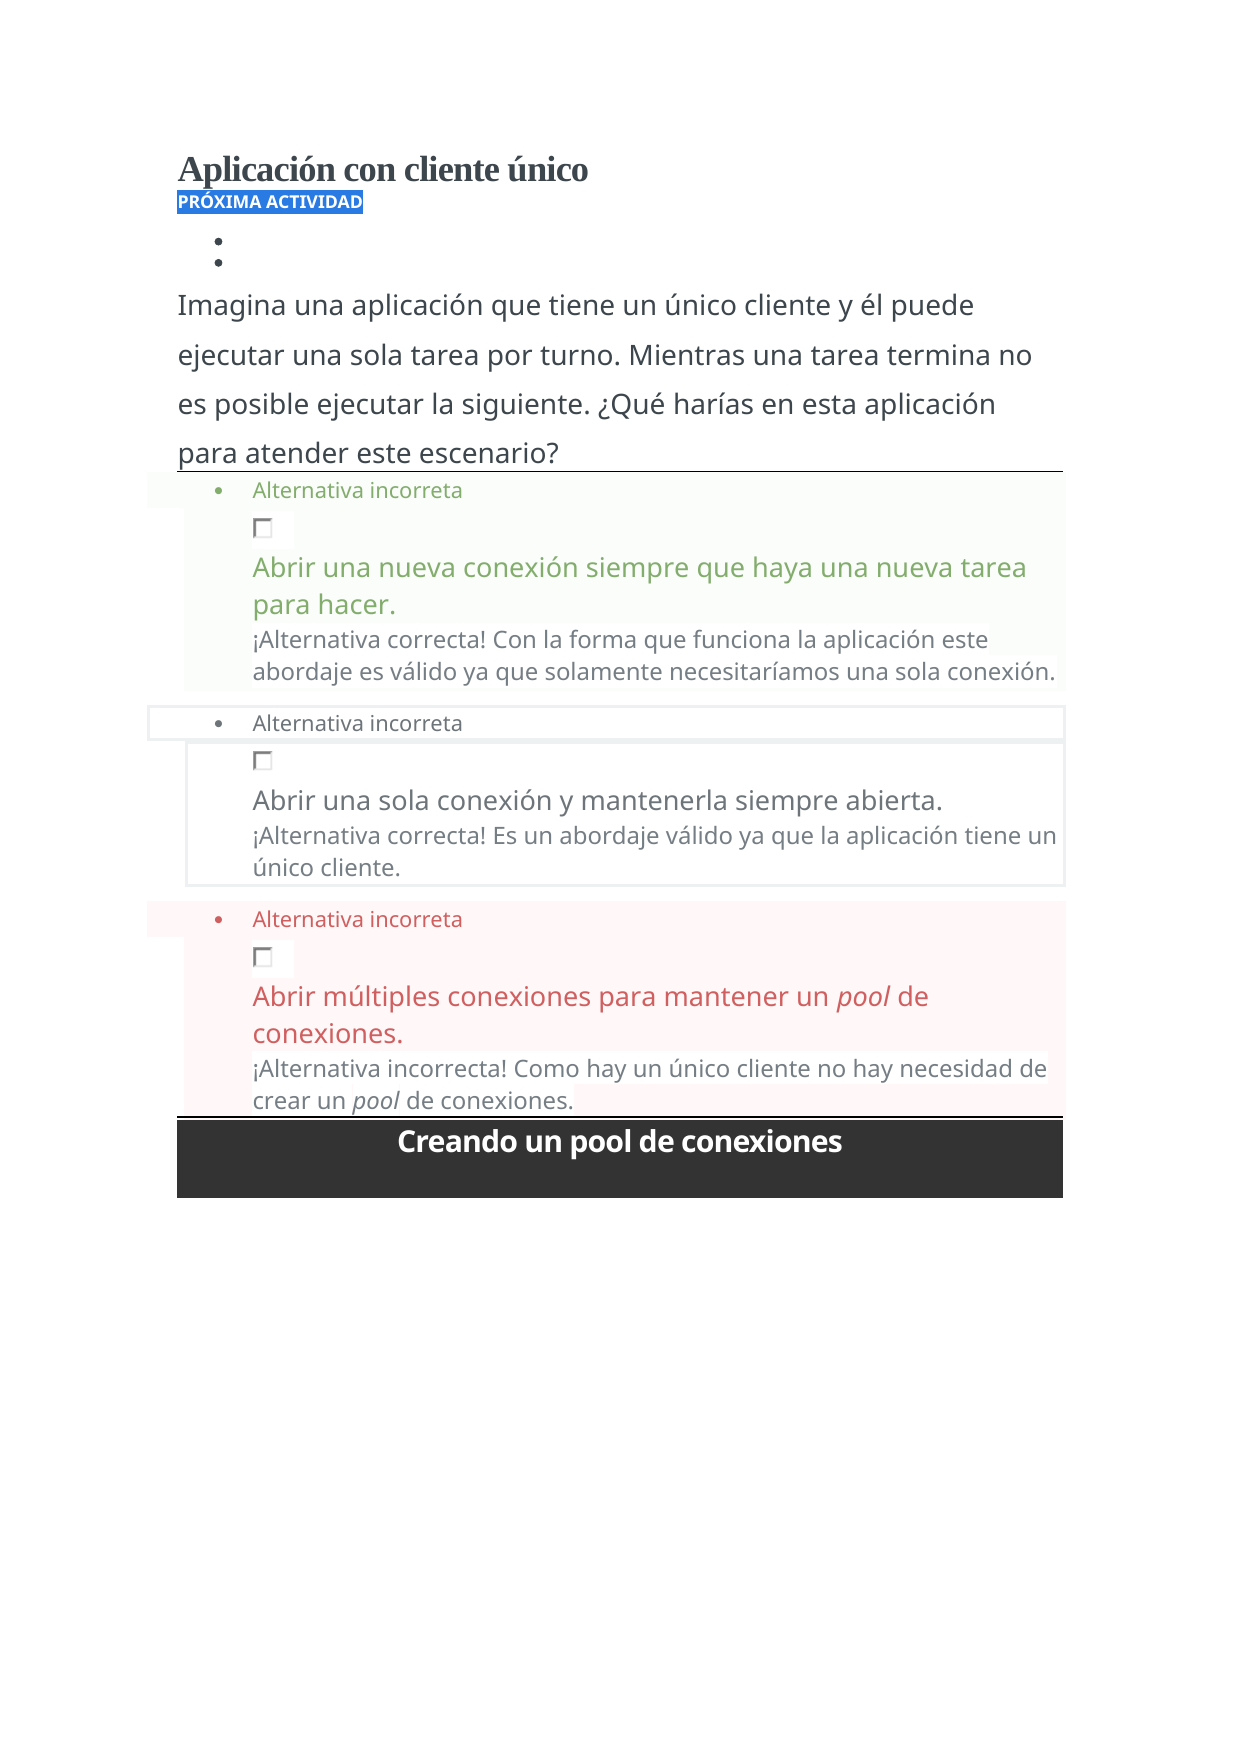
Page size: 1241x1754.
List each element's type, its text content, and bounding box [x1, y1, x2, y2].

text Abrir una nueva conexión siempre que haya una nueva tarea para hacer. [188, 546, 1063, 619]
list Alternativa incorreta [150, 475, 1063, 505]
list Alternativa incorreta [150, 904, 1063, 934]
subtitle Creando un pool de conexiones [177, 1120, 1063, 1161]
text Abrir una sola conexión y mantenerla siempre abierta. [188, 778, 1063, 815]
text ¡Alternativa correcta! Es un abordaje válido ya que la aplicación tiene un único cliente. [188, 815, 1063, 884]
list Alternativa incorreta [150, 708, 1063, 738]
text Imagina una aplicación que tiene un único cliente y él puede ejecutar una sola tarea por turno. Mientras una tarea termina no es posible ejecutar la siguiente. ¿Qué harías en esta aplicación para atender este escenario? [177, 275, 1063, 471]
subtitle Aplicación con cliente único [177, 148, 1063, 189]
text ¡Alternativa incorrecta! Como hay un único cliente no hay necesidad de crear un pool de conexiones. [188, 1048, 1063, 1116]
text ¡Alternativa correcta! Con la forma que funciona la aplicación este abordaje es válido ya que solamente necesitaríamos una sola conexión. [188, 619, 1063, 688]
text PRÓXIMA ACTIVIDAD [177, 189, 1063, 214]
text Abrir múltiples conexiones para mantener un pool de conexiones. [188, 974, 1063, 1048]
